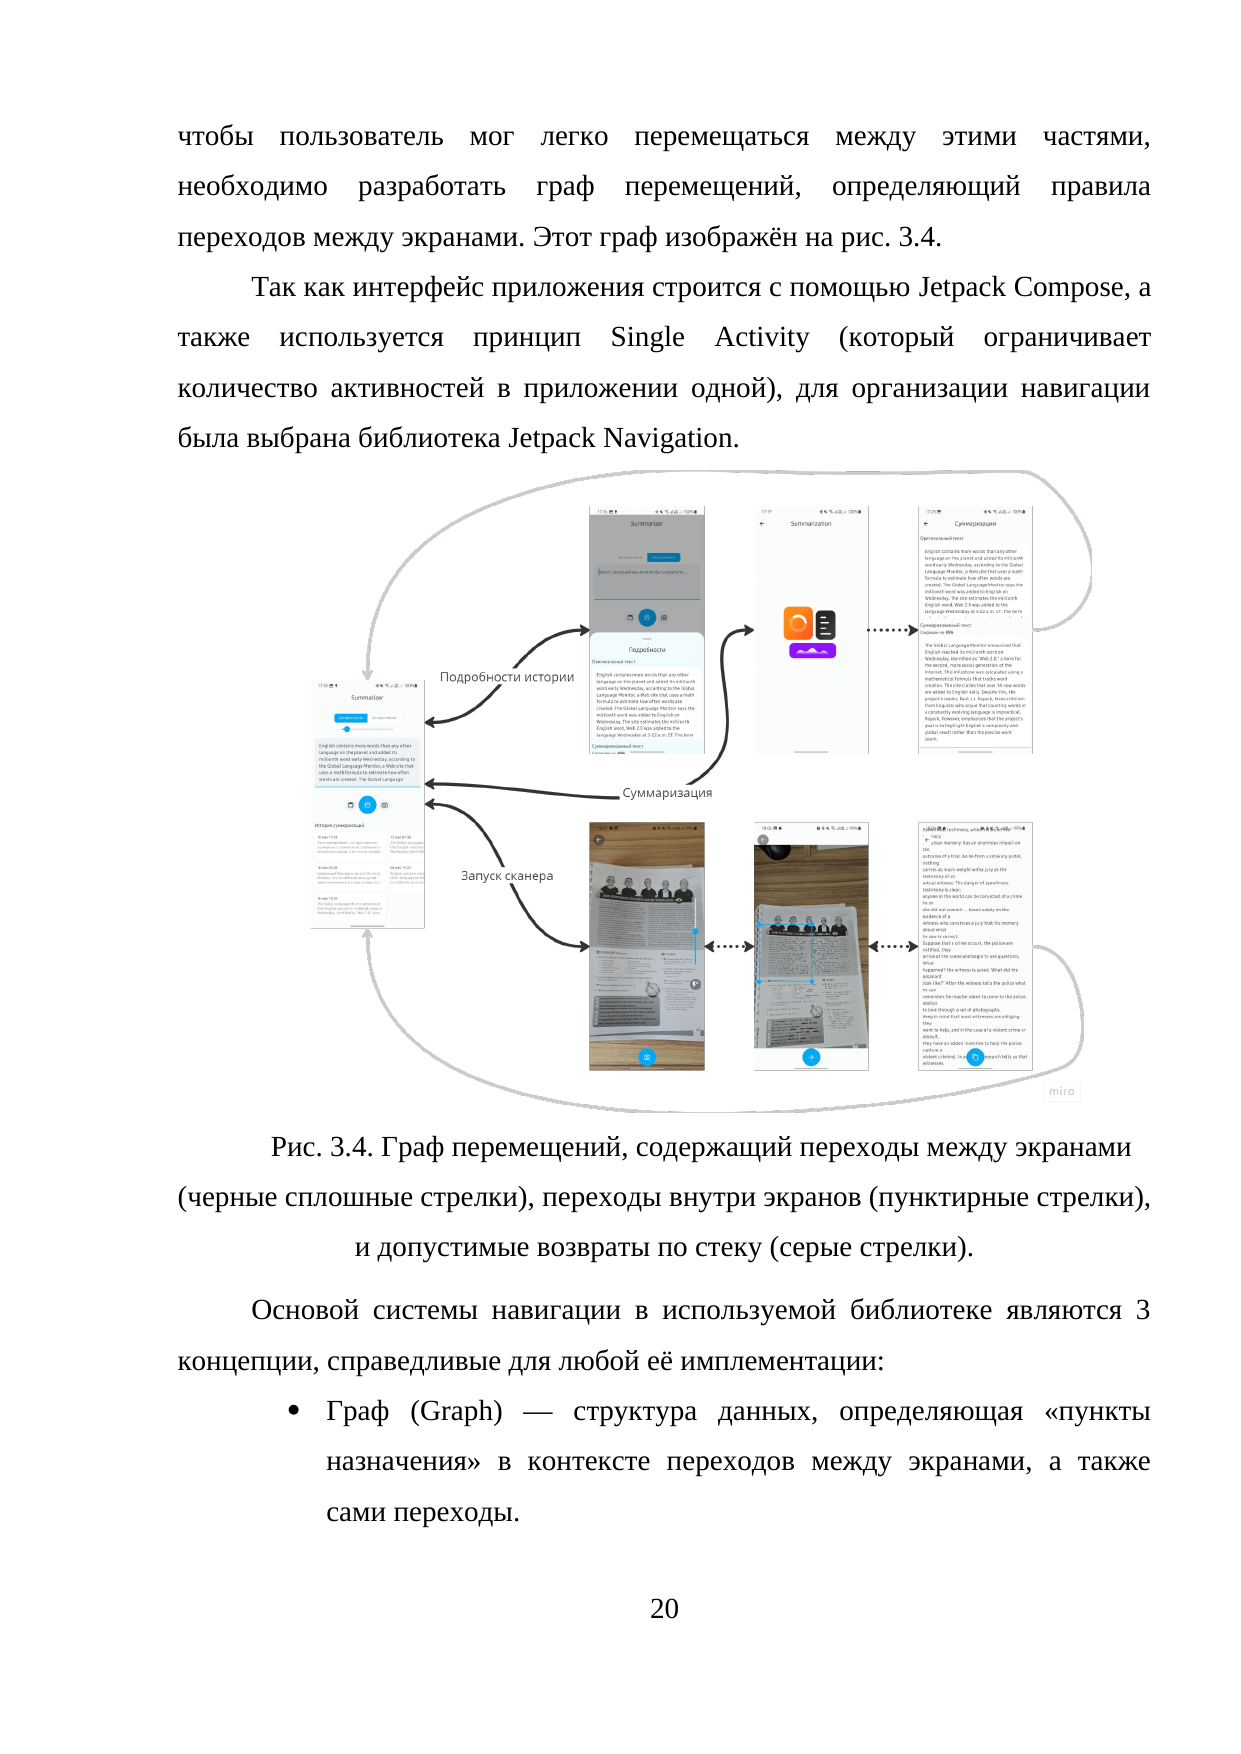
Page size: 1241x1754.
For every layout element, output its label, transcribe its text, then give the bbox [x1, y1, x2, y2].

list Граф (Graph) — структура данных, определяющая «пункты назначения» в контексте переходов между экранами, а также сами переходы. [288, 1393, 1152, 1527]
picture [310, 470, 1092, 1113]
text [177, 118, 1152, 252]
text Основой системы навигации в используемой библиотеке являются 3 концепции, справедливые для любой её имплементации: [177, 1292, 1152, 1376]
text Так как интерфейс приложения строится с помощью Jetpack Compose, а также используется принцип Single Activity (который ограничивает количество активностей в приложении одной), для организации навигации была выбрана библиотека Jetpack Navigation. [177, 269, 1152, 453]
text Рис. 3.4. Граф перемещений, содержащий переходы между экранами (черные сплошные стрелки), переходы внутри экранов (пунктирные стрелки), и допустимые возвраты по стеку (серые стрелки). [177, 1129, 1152, 1263]
